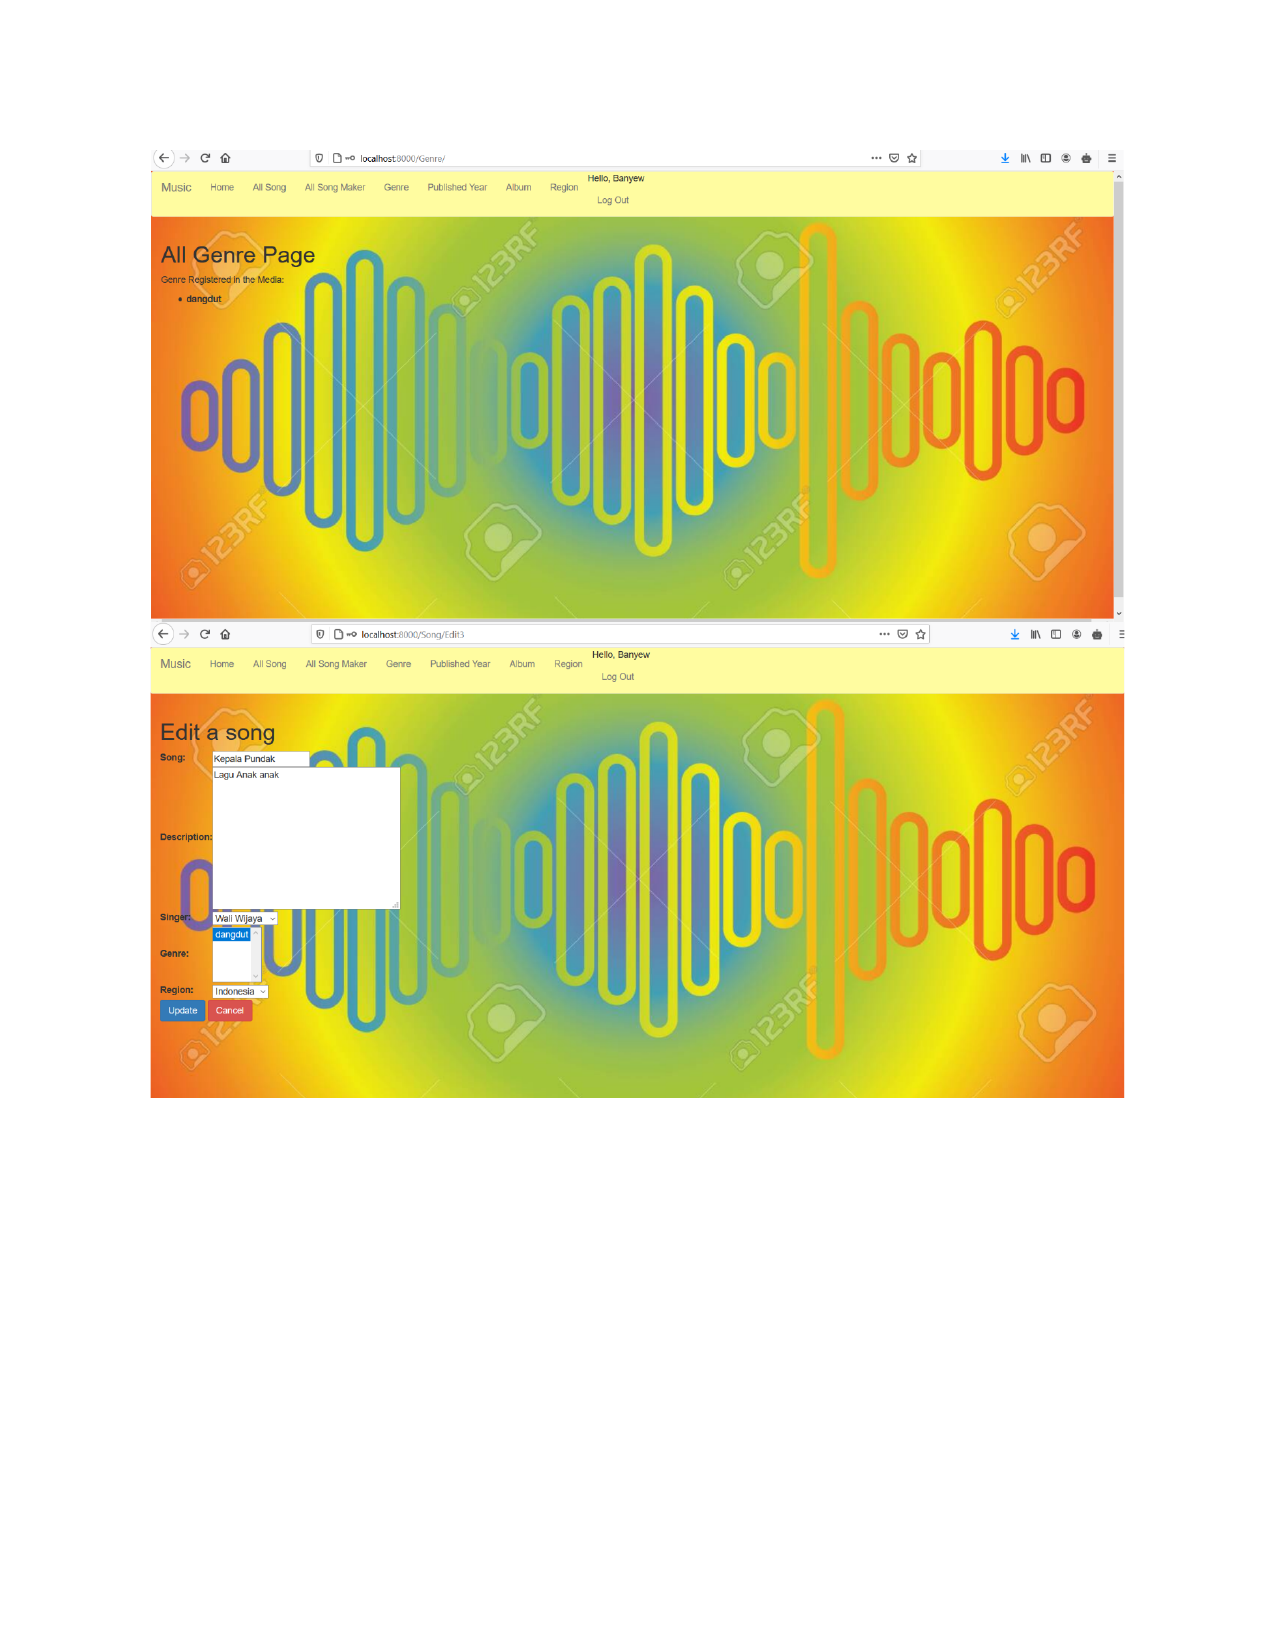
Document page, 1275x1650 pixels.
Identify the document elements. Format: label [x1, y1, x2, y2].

picture [150, 150, 1125, 1098]
